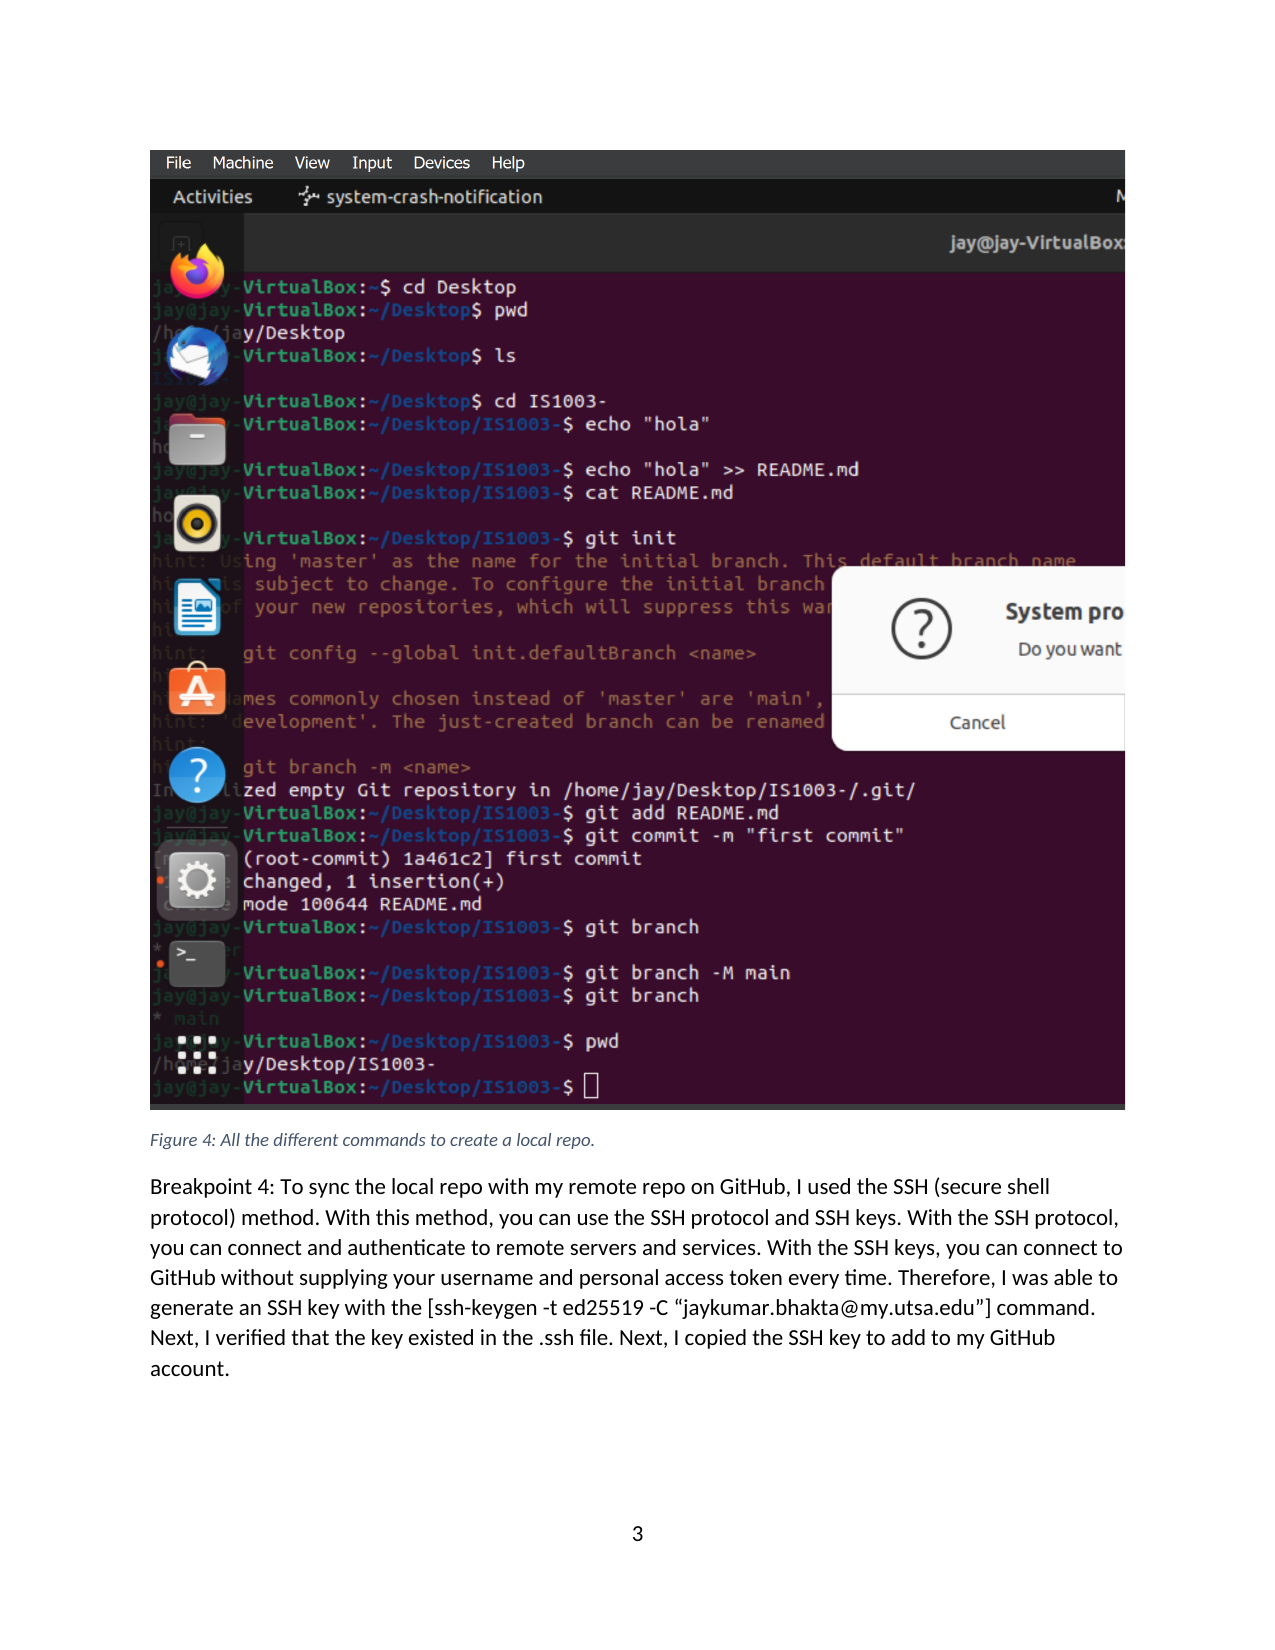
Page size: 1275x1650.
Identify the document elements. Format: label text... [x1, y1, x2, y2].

text Figure 4: All the different commands to create a local repo. [150, 1129, 1125, 1152]
text Breakpoint 4: To sync the local repo with my remote repo on GitHub, I used the SSH (secure shell protocol) method. With this method, you can use the SSH protocol and SSH keys. With the SSH protocol, you can connect and authenticate to remote servers and services. With the SSH keys, you can connect to GitHub without supplying your username and personal access token every time. Therefore, I was able to generate an SSH key with the [ssh-keygen -t ed25519 -C “jaykumar.bhakta@my.utsa.edu”] command. Next, I verified that the key existed in the .ssh file. Next, I copied the SSH key to add to my GitHub account. [150, 1172, 1125, 1382]
picture [150, 150, 1125, 1110]
